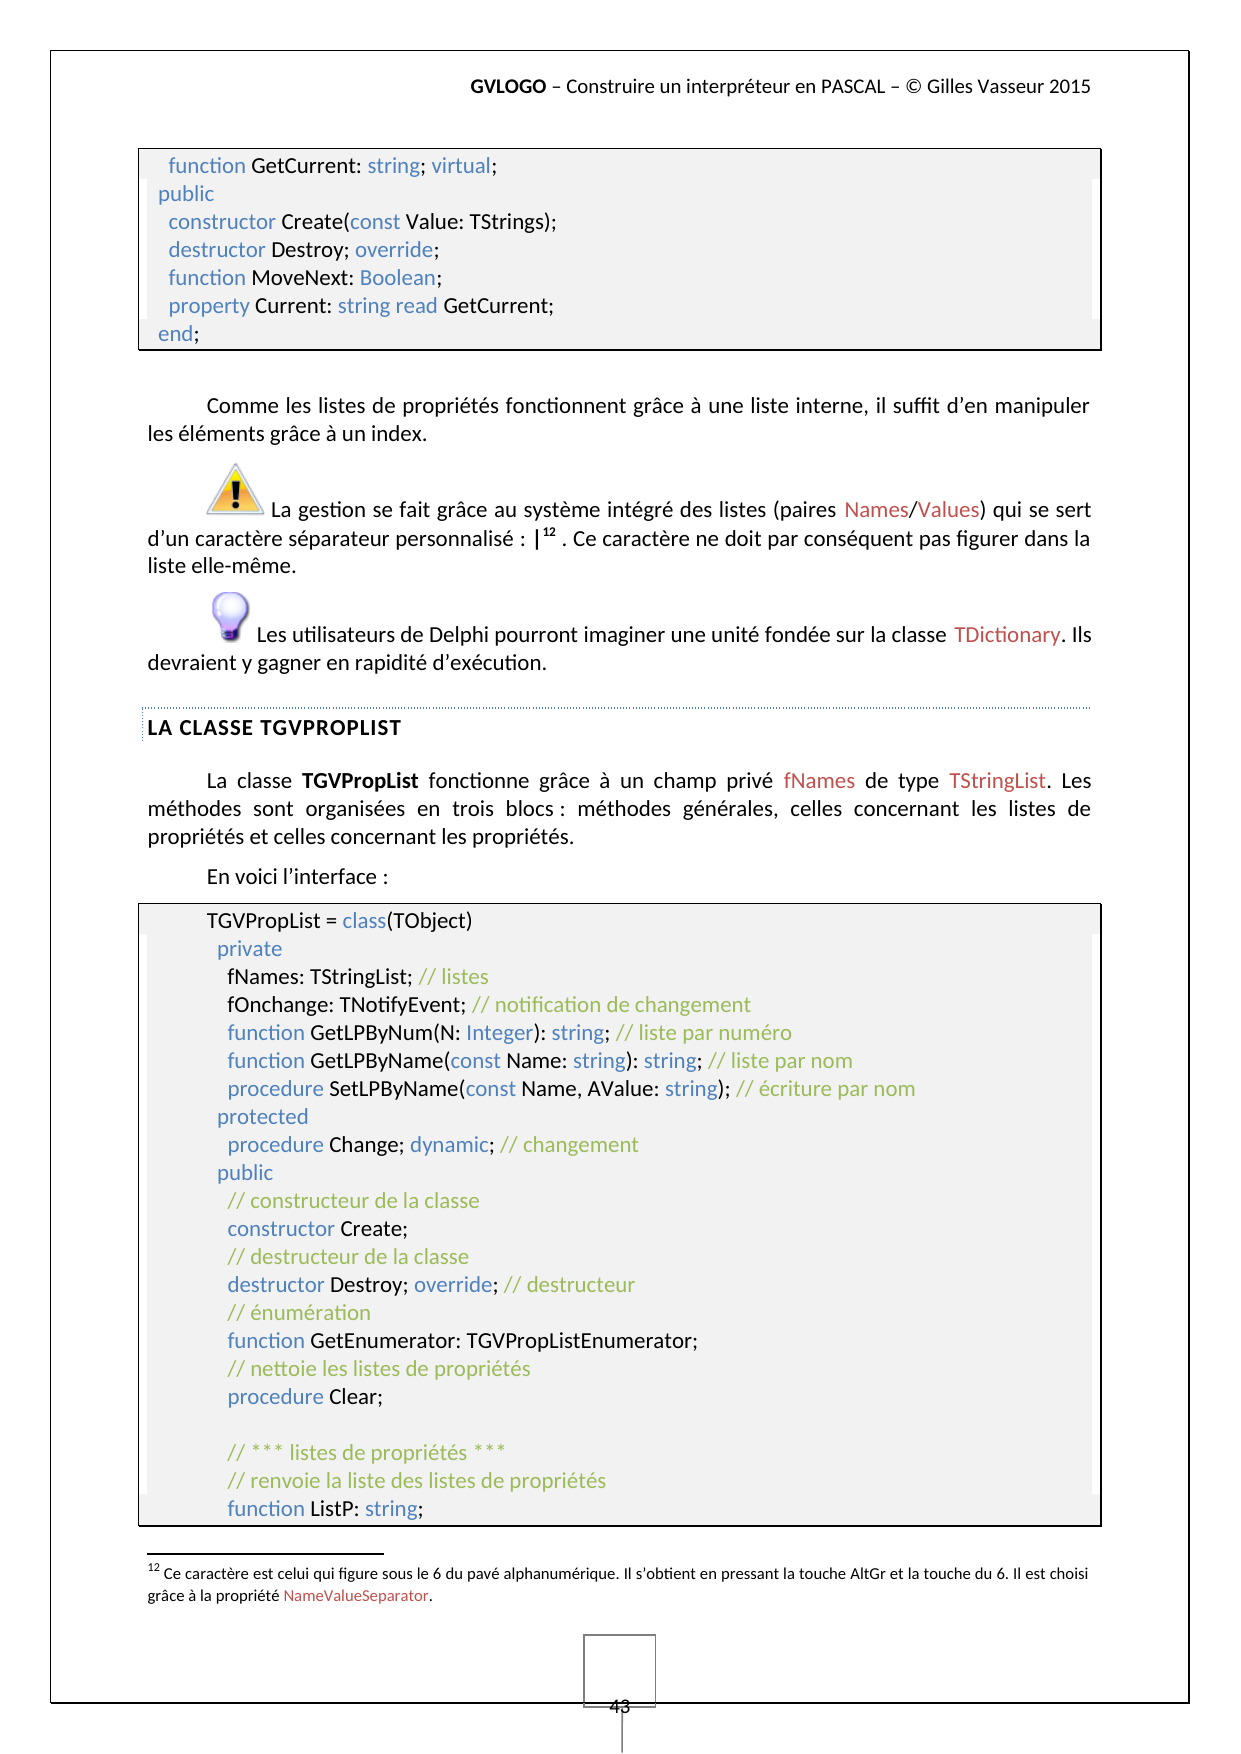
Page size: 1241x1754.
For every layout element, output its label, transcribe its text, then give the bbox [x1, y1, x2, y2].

text public [147, 1158, 1092, 1186]
text // nettoie les listes de propriétés [147, 1354, 1092, 1382]
picture [206, 460, 265, 518]
text // *** listes de propriétés *** [147, 1438, 1092, 1467]
text // constructeur de la classe [147, 1186, 1092, 1214]
text function MoveNext: Boolean; [147, 263, 1092, 291]
text function GetLPByName(const Name: string): string; // liste par nom [147, 1046, 1092, 1074]
text protected [147, 1102, 1092, 1130]
text public [147, 179, 1092, 207]
text procedure Clear; [147, 1382, 1092, 1411]
text Comme les listes de propriétés fonctionnent grâce à une liste interne, il suffit d’en manipuler les éléments grâce à un index. [147, 392, 1092, 448]
text fOnchange: TNotifyEvent; // notification de changement [147, 990, 1092, 1018]
text procedure Change; dynamic; // changement [147, 1130, 1092, 1158]
text // renvoie la liste des listes de propriétés [147, 1467, 1092, 1491]
text fNames: TStringList; // listes [147, 962, 1092, 990]
text destructor Destroy; override; [147, 235, 1092, 263]
text En voici l’interface : [147, 862, 1092, 891]
text function GetCurrent: string; virtual; [139, 149, 1100, 179]
text function GetLPByNum(N: Integer): string; // liste par numéro [147, 1018, 1092, 1046]
text constructor Create; [147, 1214, 1092, 1242]
text end; [139, 316, 1100, 349]
text function GetEnumerator: TGVPropListEnumerator; [147, 1326, 1092, 1354]
text procedure SetLPByName(const Name, AValue: string); // écriture par nom [147, 1074, 1092, 1102]
text TGVPropList = class(TObject) [139, 904, 1100, 934]
picture [206, 592, 257, 643]
text // énumération [147, 1298, 1092, 1326]
text // destructeur de la classe [147, 1242, 1092, 1270]
subtitle La classe TGVPROPLIST [142, 707, 1092, 741]
text property Current: string read GetCurrent; [147, 291, 1092, 316]
text constructor Create(const Value: TStrings); [147, 207, 1092, 235]
text function ListP: string; [139, 1491, 1100, 1525]
text La classe TGVPropList fonctionne grâce à un champ privé fNames de type TStringList. Les méthodes sont organisées en trois blocs : méthodes générales, celles concernant les listes de propriétés et celles concernant les propriétés. [147, 766, 1092, 850]
text private [147, 934, 1092, 962]
text destructor Destroy; override; // destructeur [147, 1270, 1092, 1298]
text Les utilisateurs de Delphi pourront imaginer une unité fondée sur la classe TDictionary. Ils devraient y gagner en rapidité d’exécution. [147, 592, 1092, 676]
text La gestion se fait grâce au système intégré des listes (paires Names/Values) qui se sert d’un caractère séparateur personnalisé : | . Ce caractère ne doit par conséquent pas figurer dans la liste elle-même. [147, 460, 1092, 580]
